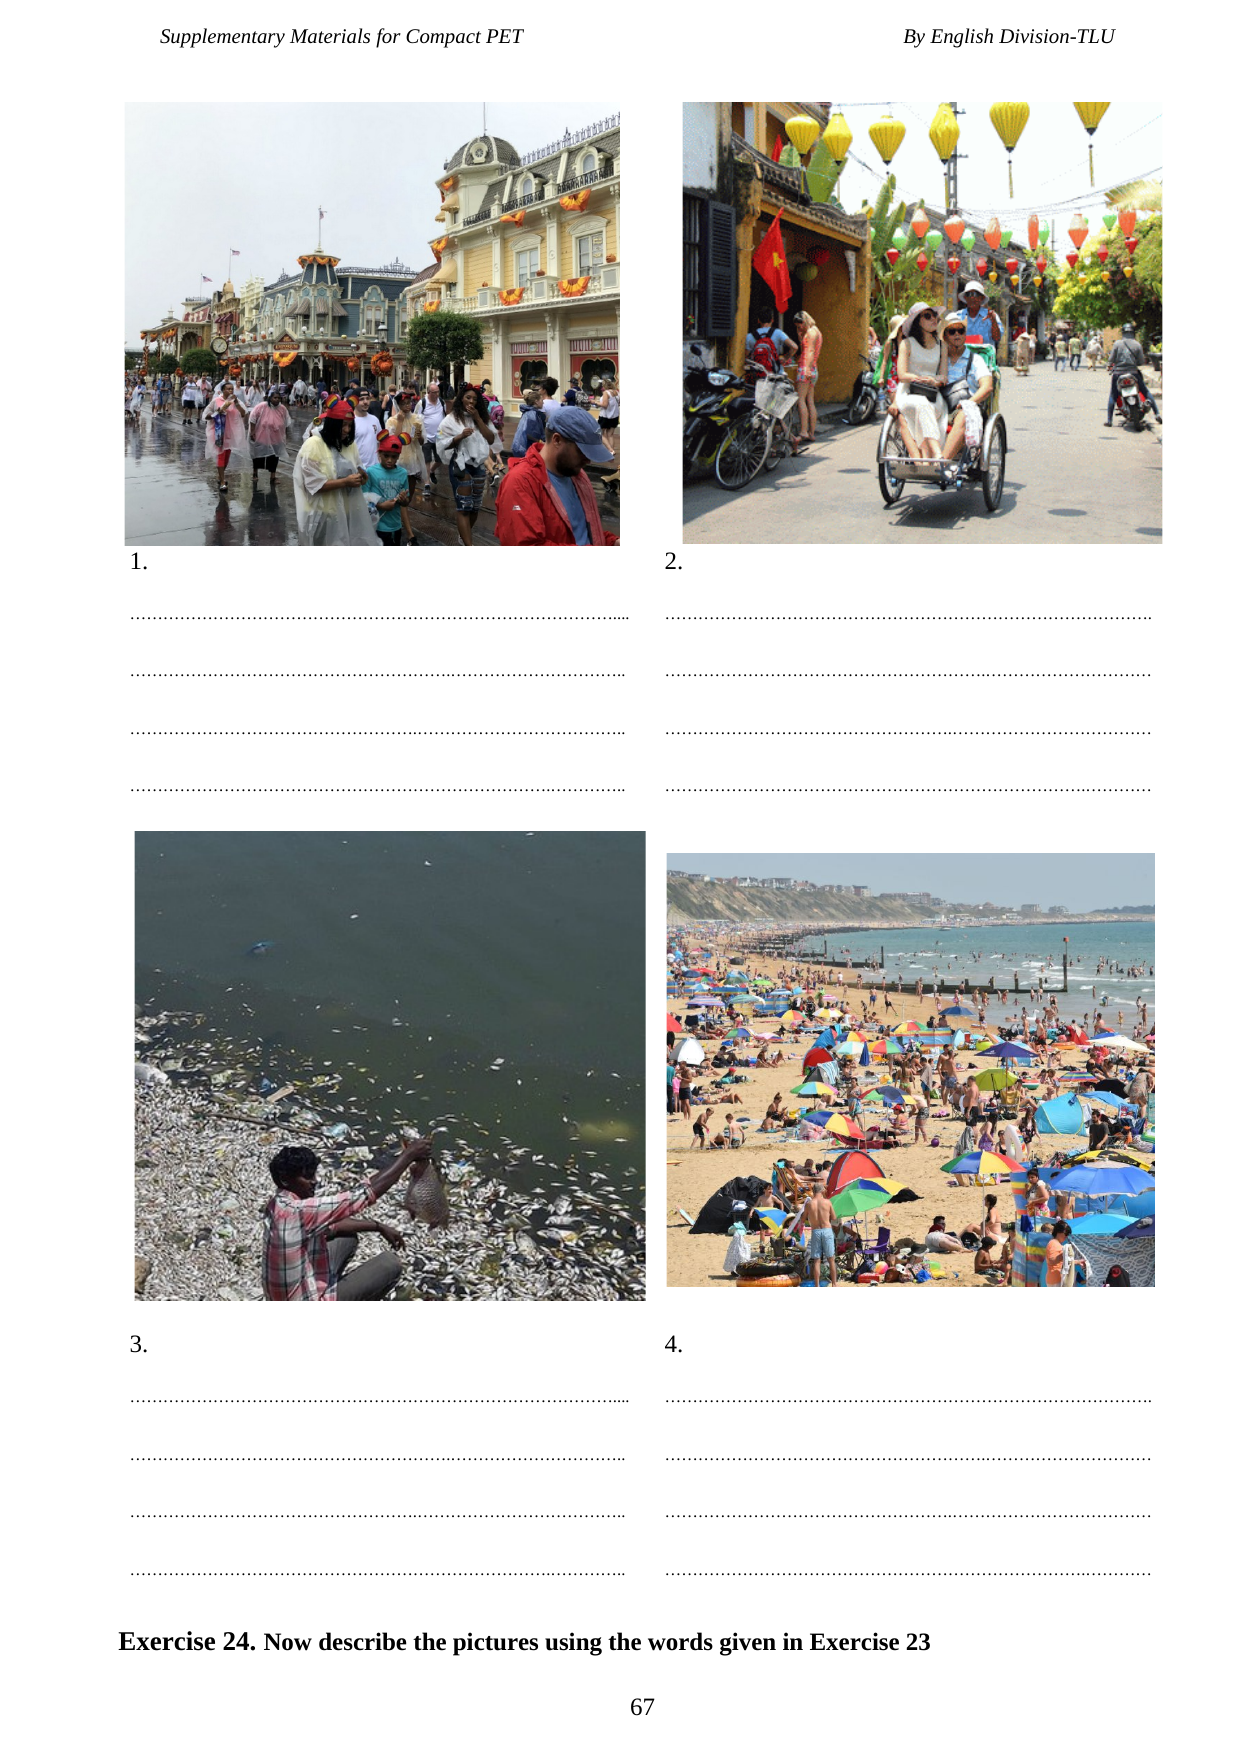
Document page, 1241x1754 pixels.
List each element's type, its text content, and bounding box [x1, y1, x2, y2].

table_cell 2. ……………………………………………………………………………. ………………………………………………….………………………… …………………………………………….……………………………… ………………………………………………………………….………… [653, 546, 1166, 828]
table_header [118, 72, 653, 546]
picture [124, 102, 620, 546]
picture [682, 102, 1163, 544]
table_cell [118, 829, 653, 1329]
picture [134, 831, 646, 1301]
text Exercise 24. Now describe the pictures using the words given in Exercise 23 [118, 1625, 1166, 1656]
table_header [653, 72, 1166, 546]
table_cell [653, 829, 1166, 1329]
table_cell 1. …………………………………………………………………………….... ………………………………………………….………………………….. …………………………………………….……………………………….. ………………………………………………………………….………….. [118, 546, 653, 828]
table_cell 4. ……………………………………………………………………………. ………………………………………………….………………………… …………………………………………….……………………………… ………………………………………………………………….………… [653, 1330, 1166, 1579]
table_cell 3. …………………………………………………………………………….... ………………………………………………….………………………….. …………………………………………….……………………………….. ………………………………………………………………….………….. [118, 1330, 653, 1579]
picture [666, 853, 1155, 1287]
